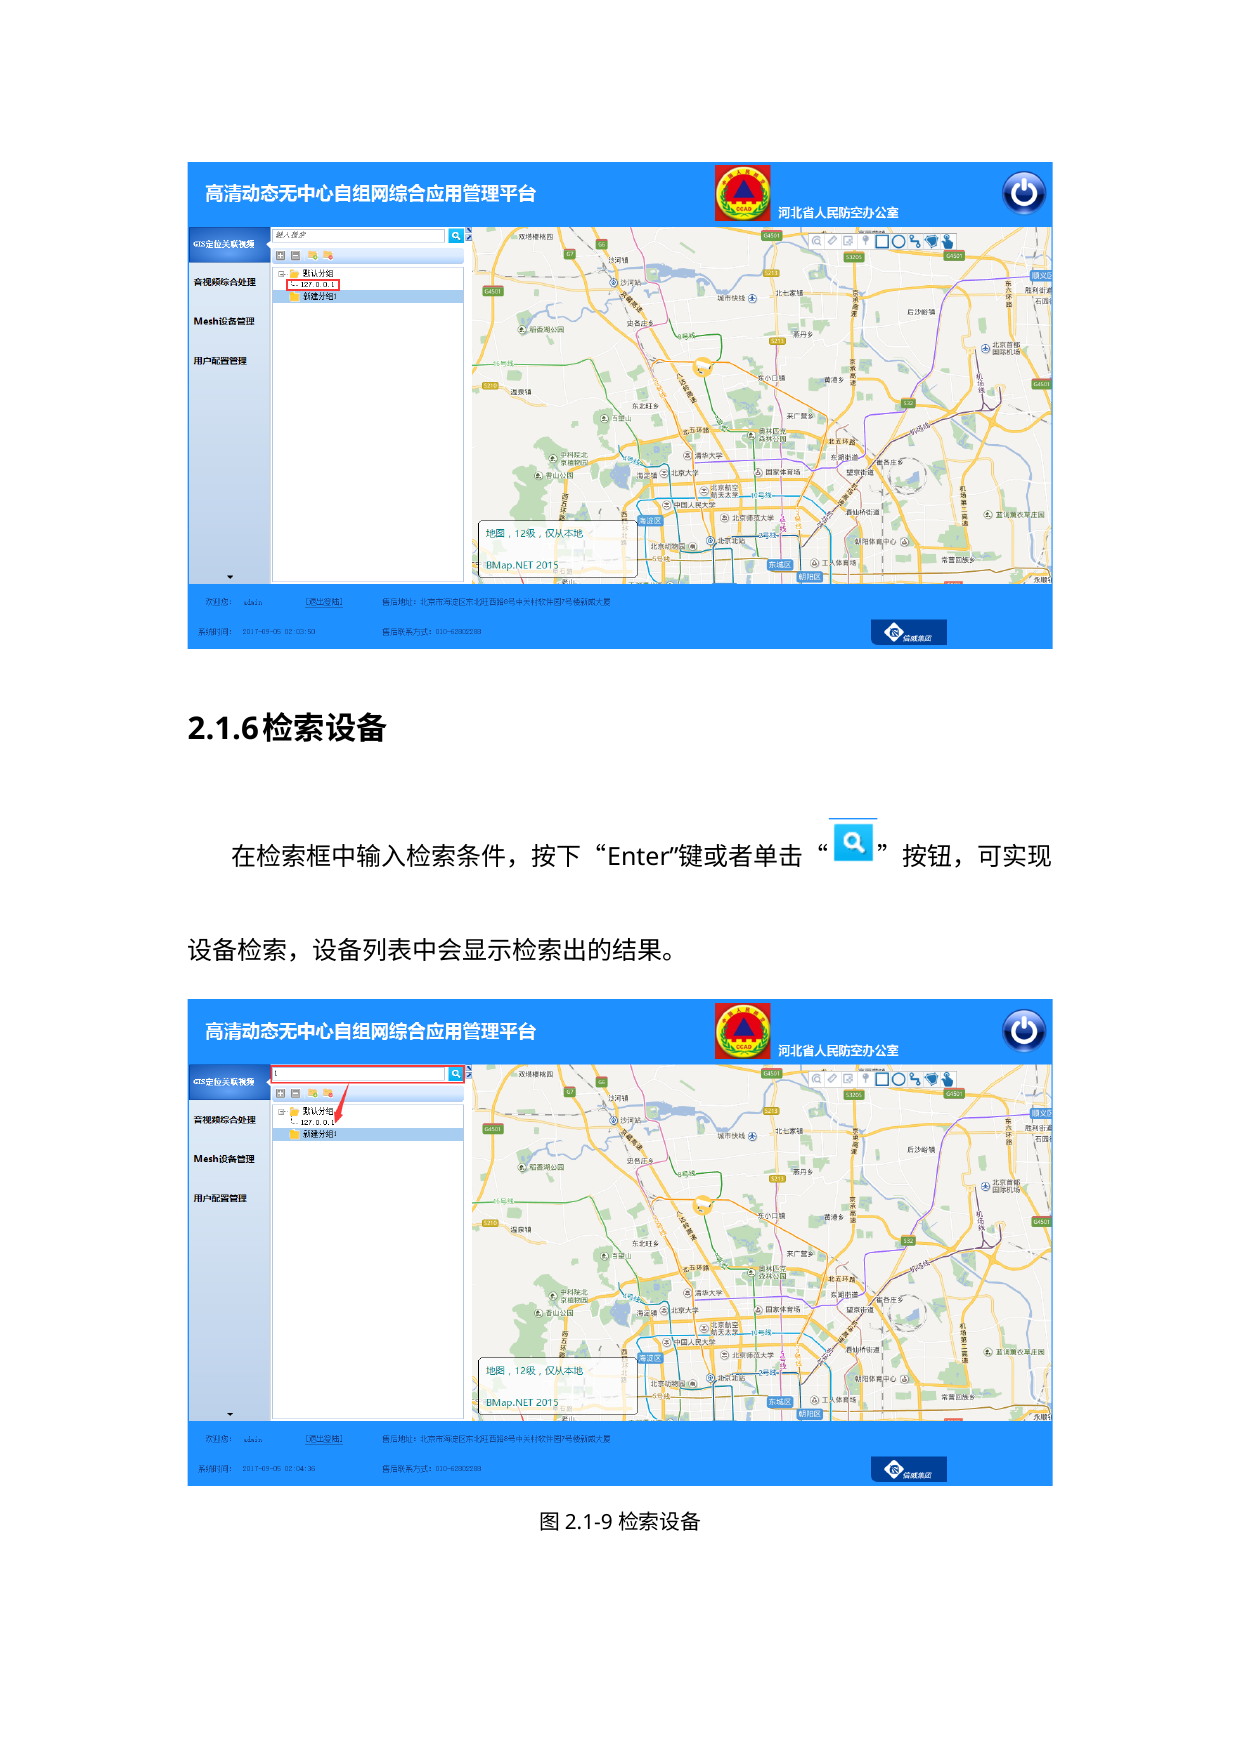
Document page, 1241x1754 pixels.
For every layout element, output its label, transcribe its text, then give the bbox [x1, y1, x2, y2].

picture [187, 162, 1053, 649]
picture [187, 999, 1053, 1486]
picture [828, 818, 878, 866]
text 在检索框中输入检索条件，按下“Enter”键或者单击“”按钮，可实现设备检索，设备列表中会显示检索出的结果。 [187, 819, 1053, 981]
subtitle 检索设备 [187, 693, 1053, 758]
